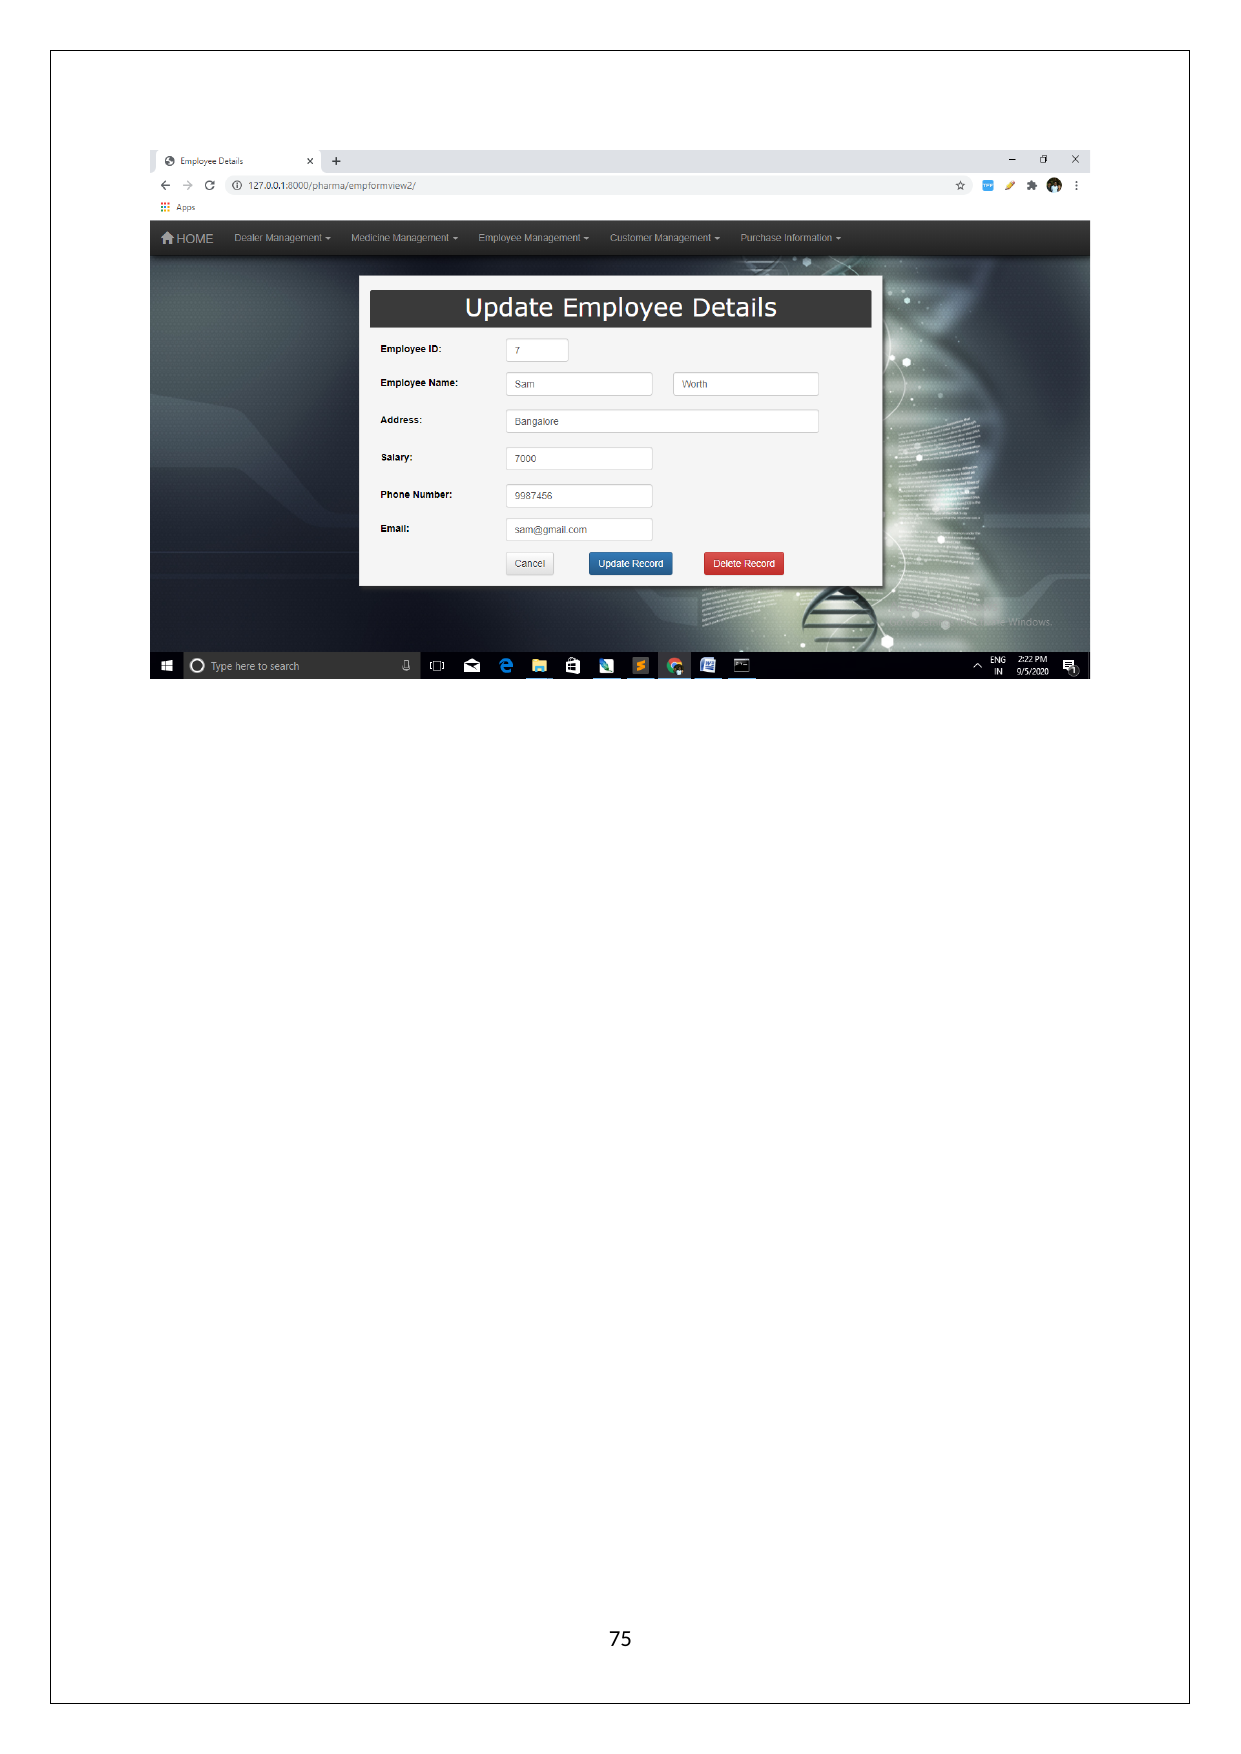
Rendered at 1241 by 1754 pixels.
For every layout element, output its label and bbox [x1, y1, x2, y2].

picture [150, 150, 1091, 679]
